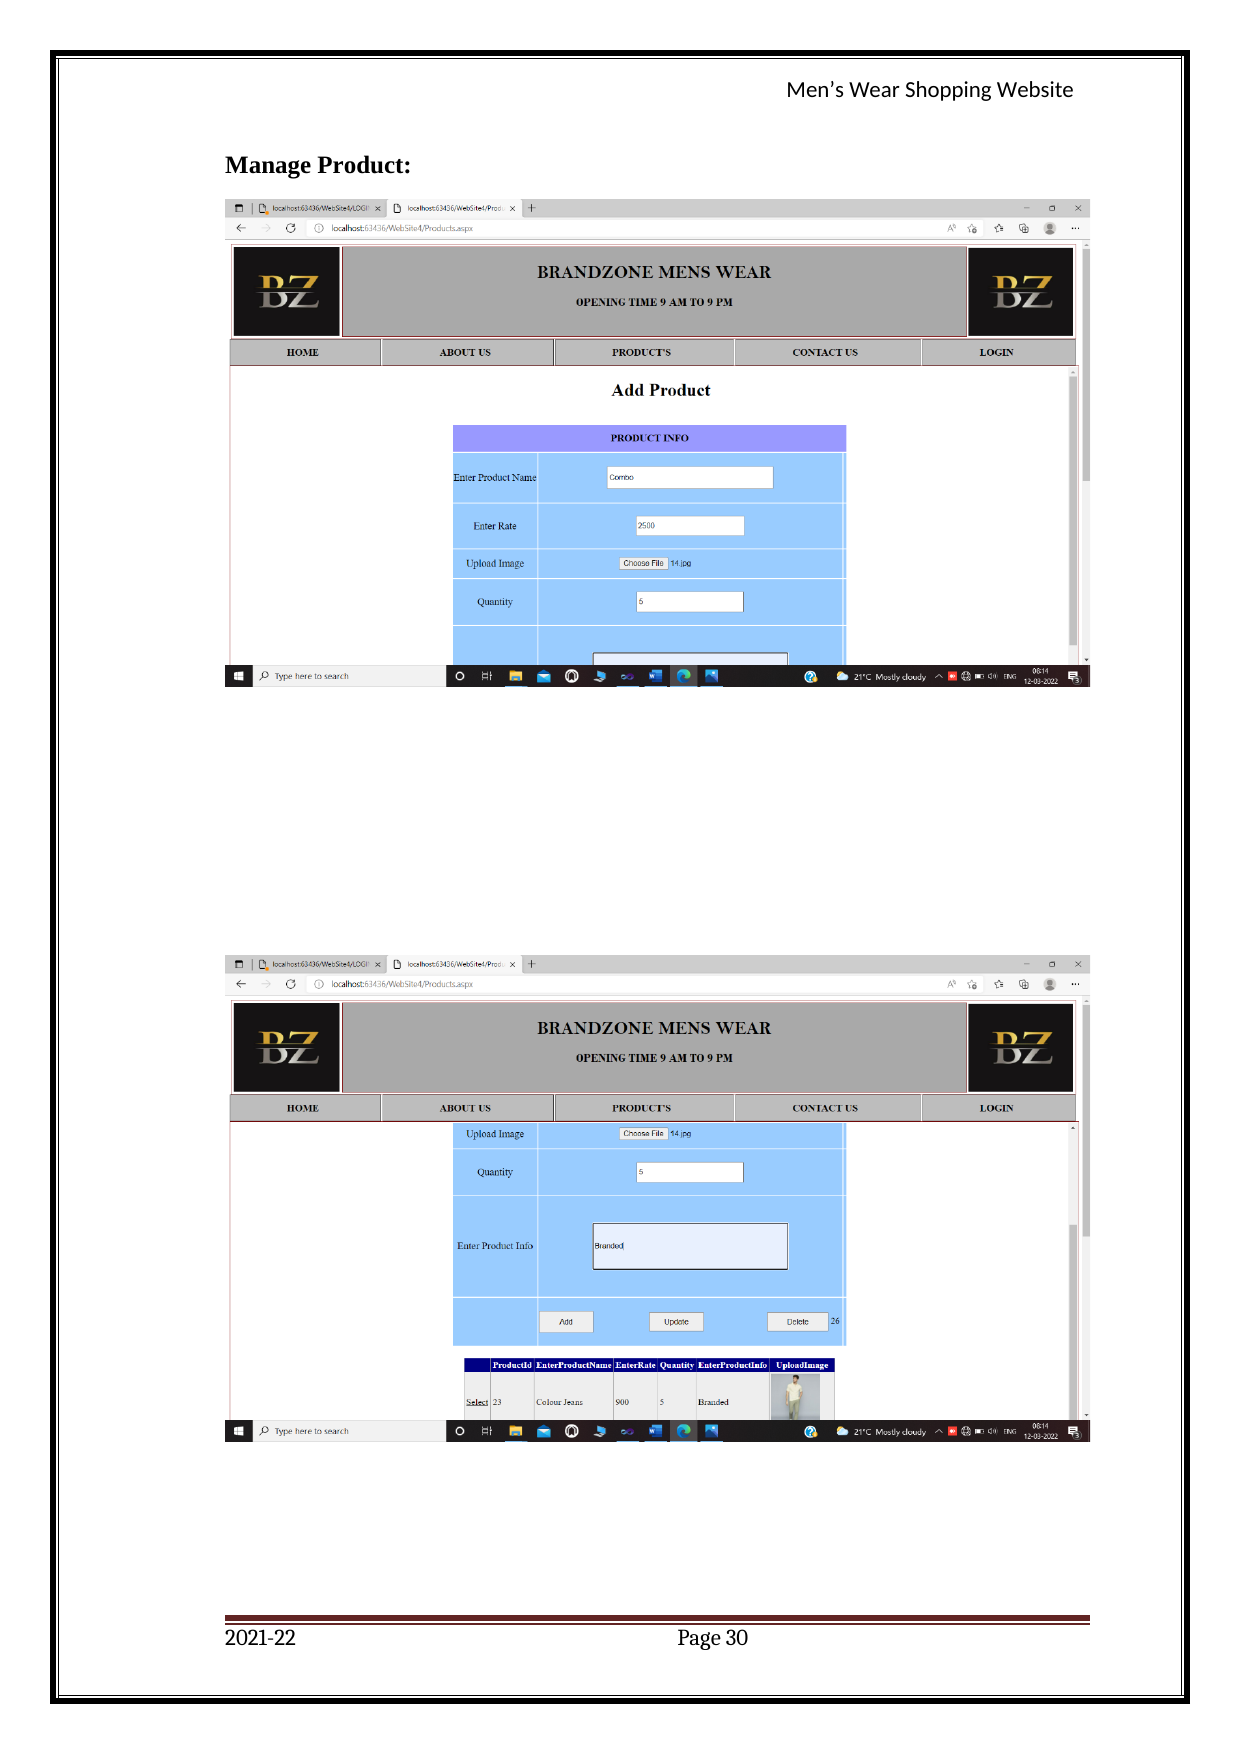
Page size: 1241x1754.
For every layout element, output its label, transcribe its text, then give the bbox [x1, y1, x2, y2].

picture [225, 955, 1091, 1442]
picture [225, 199, 1091, 687]
text Manage Product: [225, 150, 1090, 179]
